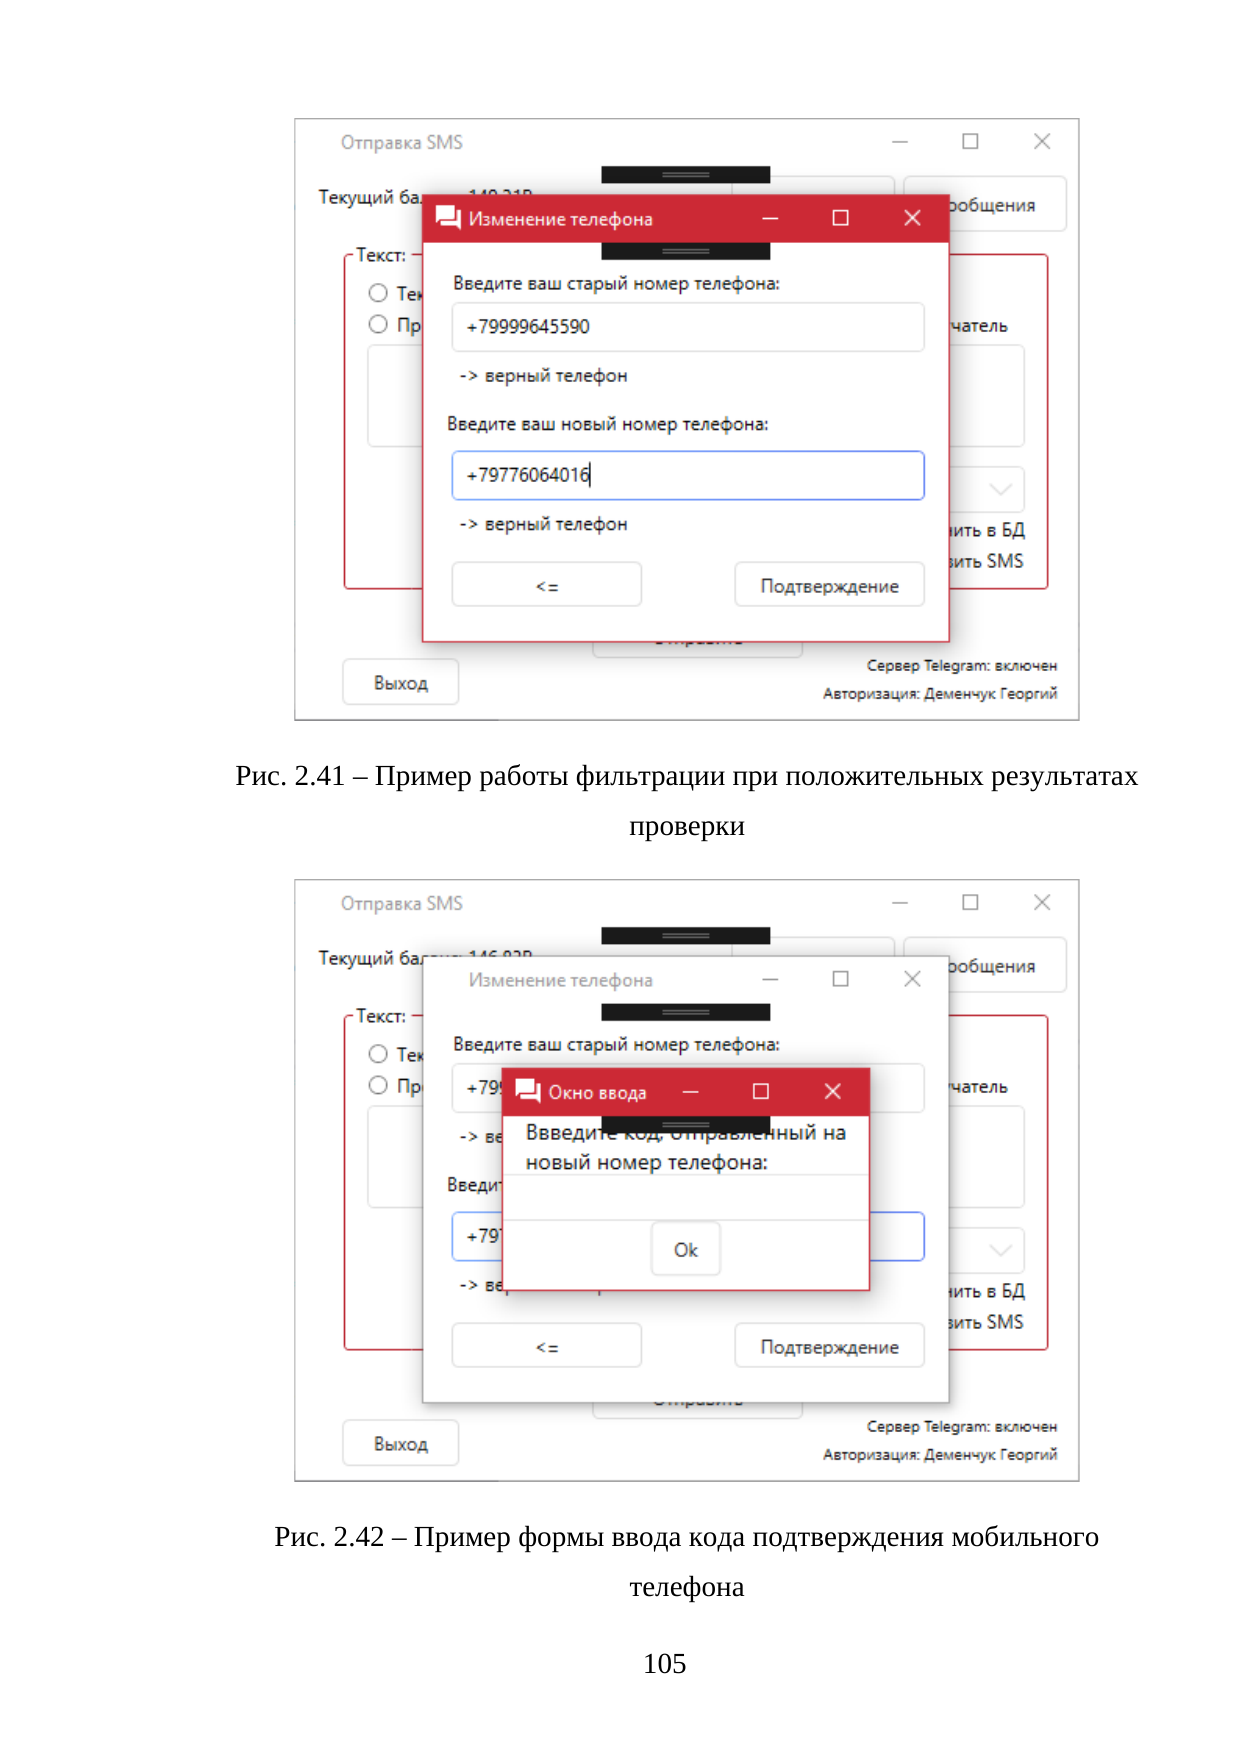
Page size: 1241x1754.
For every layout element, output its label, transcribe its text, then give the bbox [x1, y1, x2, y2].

text Рис. 2.41 – Пример работы фильтрации при положительных результатах проверки [222, 758, 1152, 842]
picture [294, 118, 1080, 721]
picture [294, 879, 1080, 1482]
text Рис. 2.42 – Пример формы ввода кода подтверждения мобильного телефона [222, 1519, 1152, 1603]
